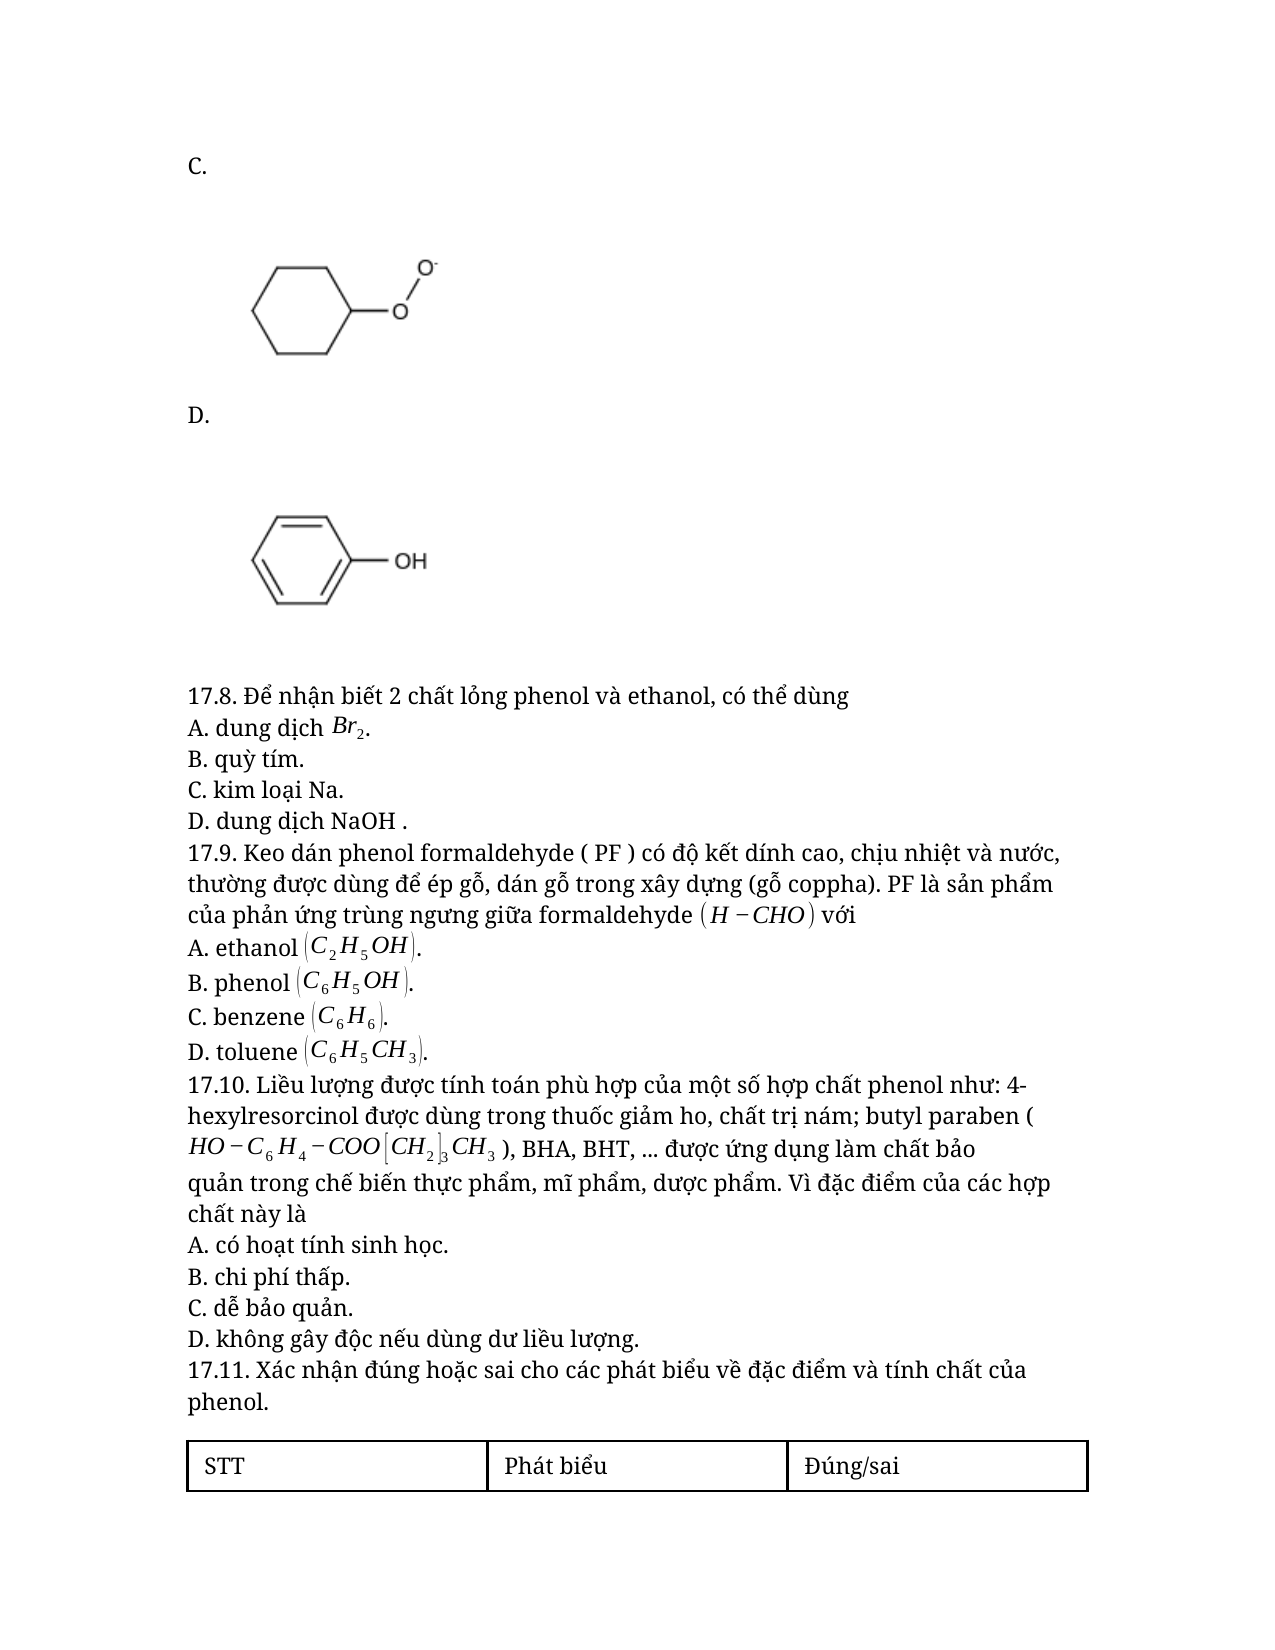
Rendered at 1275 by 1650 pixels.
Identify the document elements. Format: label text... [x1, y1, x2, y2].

text C. [187, 150, 1087, 212]
picture [187, 235, 491, 387]
text 17.8. Để nhận biết 2 chất lỏng phenol và ethanol, có thể dùng A. dung dịch . B. quỳ tím. C. kim loại Na. D. dung dịch NaOH . 17.9. Keo dán phenol formaldehyde ( PF ) có độ kết dính cao, chịu nhiệt và nước, thường được dùng để ép gỗ, dán gỗ trong xây dựng (gỗ coppha). PF là sản phẩm của phản ứng trùng ngưng giữa formaldehyde với A. ethanol . B. phenol . C. benzene . D. toluene . 17.10. Liều lượng được tính toán phù hợp của một số hợp chất phenol như: 4-hexylresorcinol được dùng trong thuốc giảm ho, chất trị nám; butyl paraben ( ), BHA, BHT, ... được ứng dụng làm chất bảo quản trong chế biến thực phẩm, mĩ phẩm, dược phẩm. Vì đặc điểm của các hợp chất này là A. có hoạt tính sinh học. B. chi phí thấp. C. dễ bảo quản. D. không gây độc nếu dùng dư liều lượng. 17.11. Xác nhận đúng hoặc sai cho các phát biểu về đặc điểm và tính chất của phenol. [187, 649, 1087, 1417]
picture [187, 485, 466, 637]
text D. [187, 399, 1087, 462]
table_header STT [189, 1442, 486, 1489]
table_header Phát biểu [489, 1442, 786, 1489]
table_header Đúng/sai [789, 1442, 1086, 1489]
